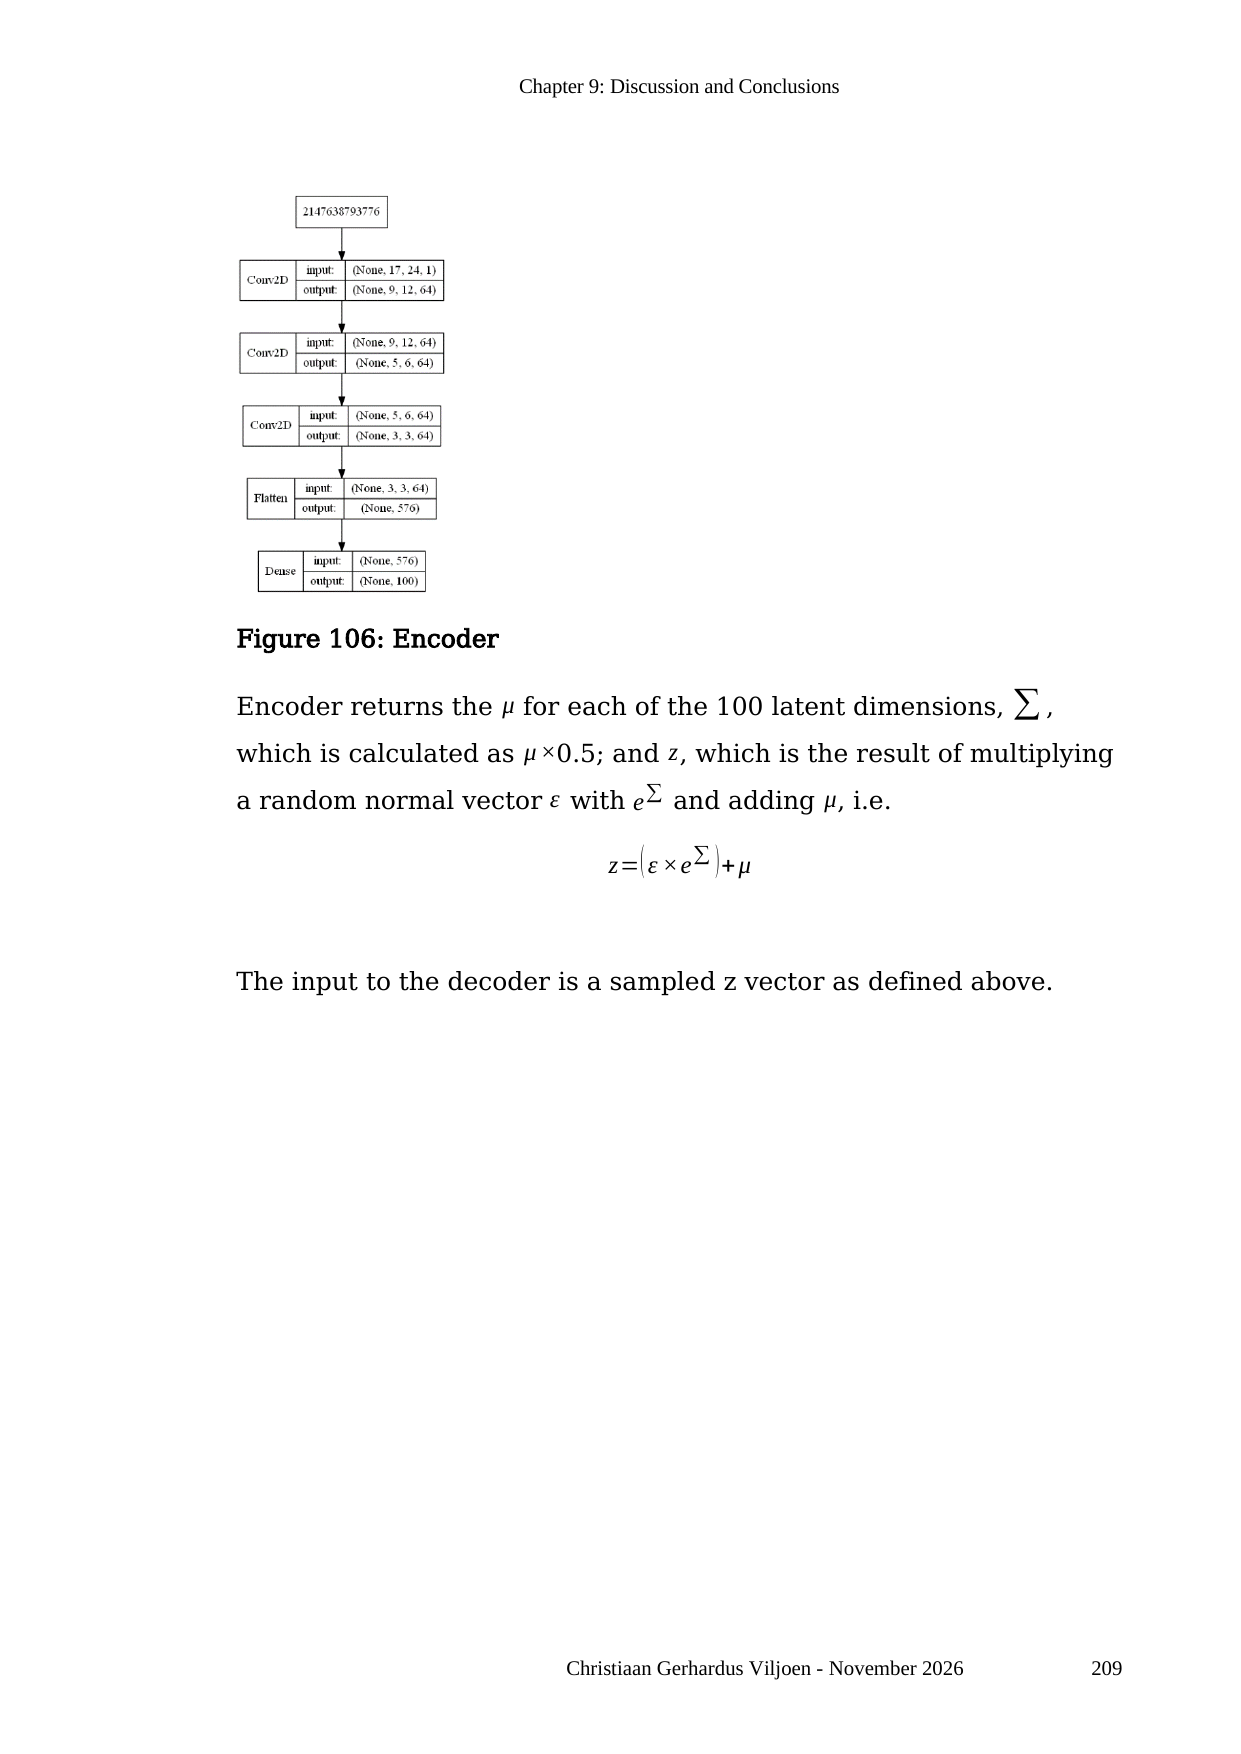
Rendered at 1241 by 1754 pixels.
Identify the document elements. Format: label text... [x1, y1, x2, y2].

text The input to the decoder is a sampled z vector as defined above. [236, 965, 1122, 995]
text Encoder returns the for each of the 100 latent dimensions, , which is calculated as 0.5; and , which is the result of multiplying a random normal vector with and adding , i.e. [236, 688, 1122, 816]
picture [236, 192, 447, 595]
